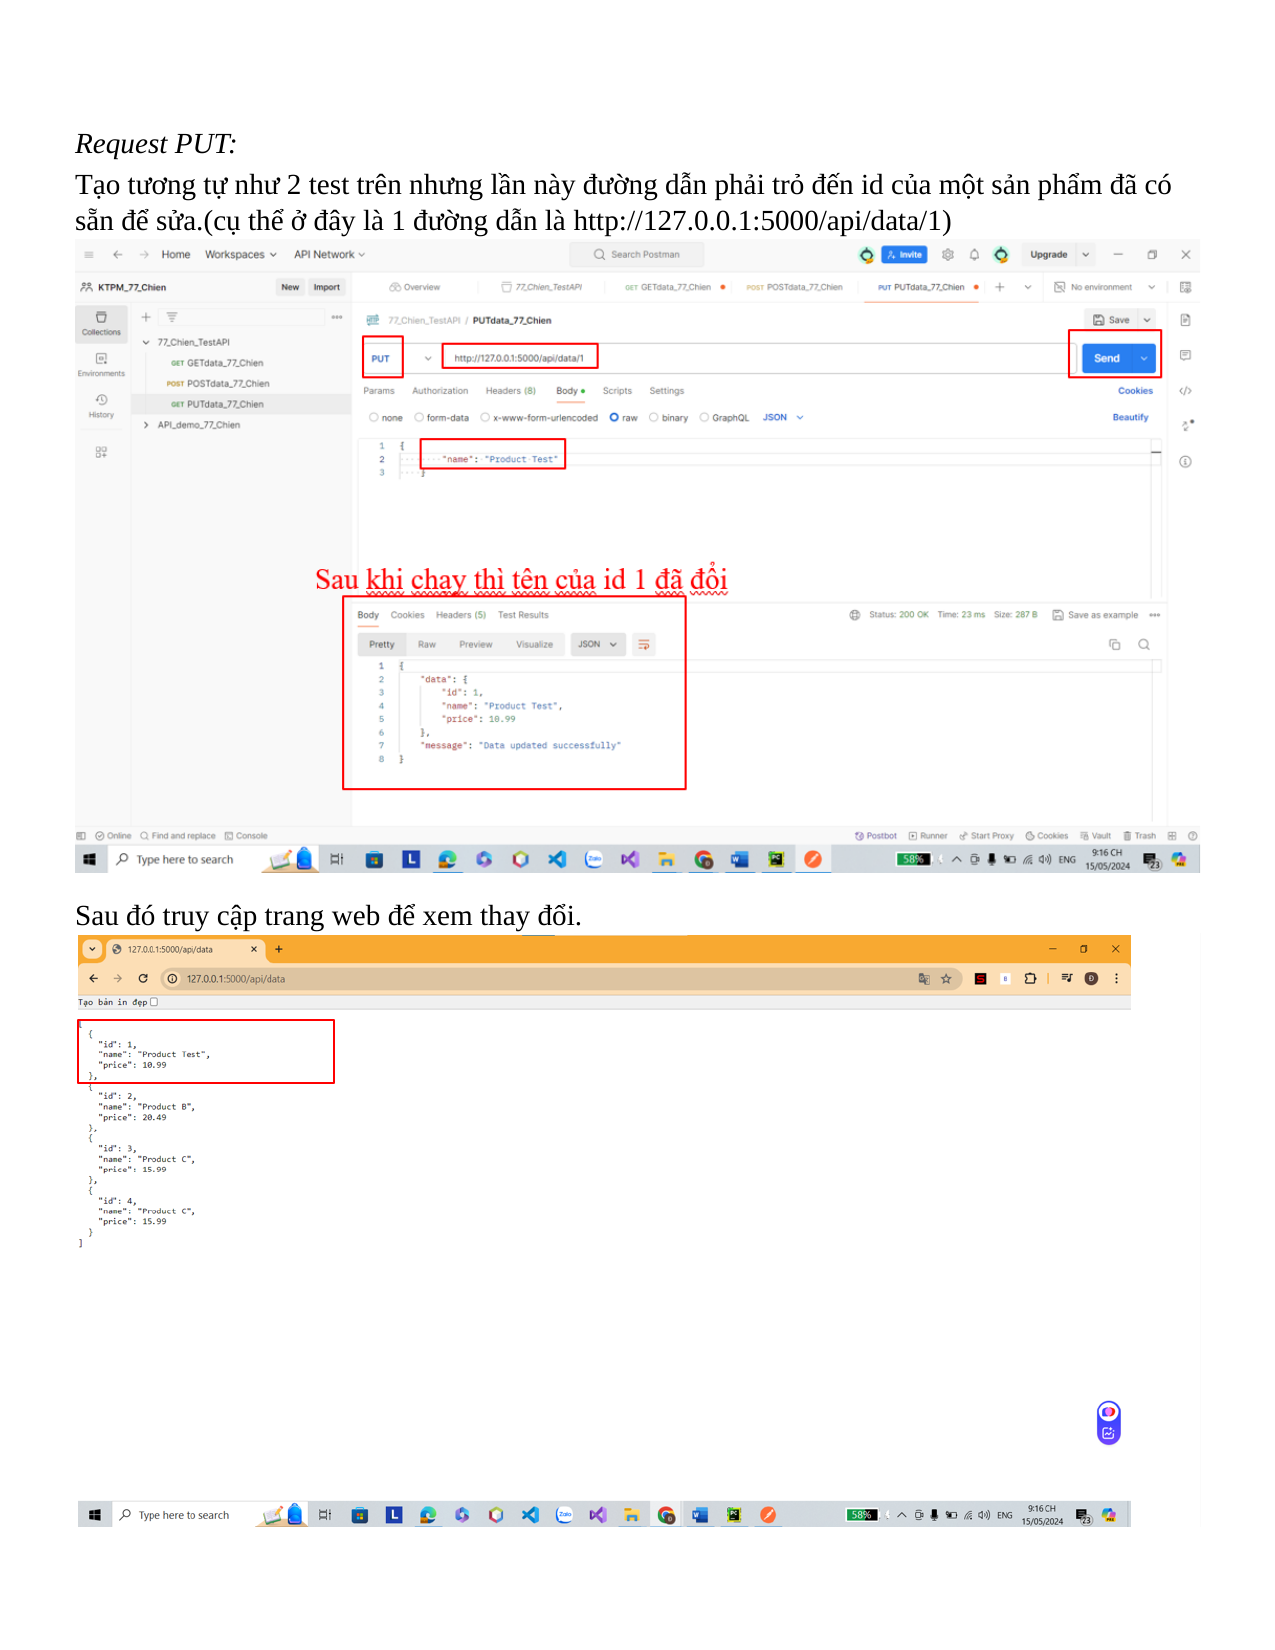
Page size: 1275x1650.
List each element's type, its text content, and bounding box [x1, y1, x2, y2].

subtitle Request PUT: [75, 127, 1200, 160]
text Sau đó truy cập trang web để xem thay đổi. [75, 898, 1200, 933]
text Tạo tương tự như 2 test trên nhưng lần này đường dẫn phải trỏ đến id của một sản phẩm đã có sẵn để sửa.(cụ thể ở đây là 1 đường dẫn là http://127.0.0.1:5000/api/data/1) [75, 167, 1200, 239]
picture [75, 239, 1200, 873]
picture [75, 933, 1200, 1527]
